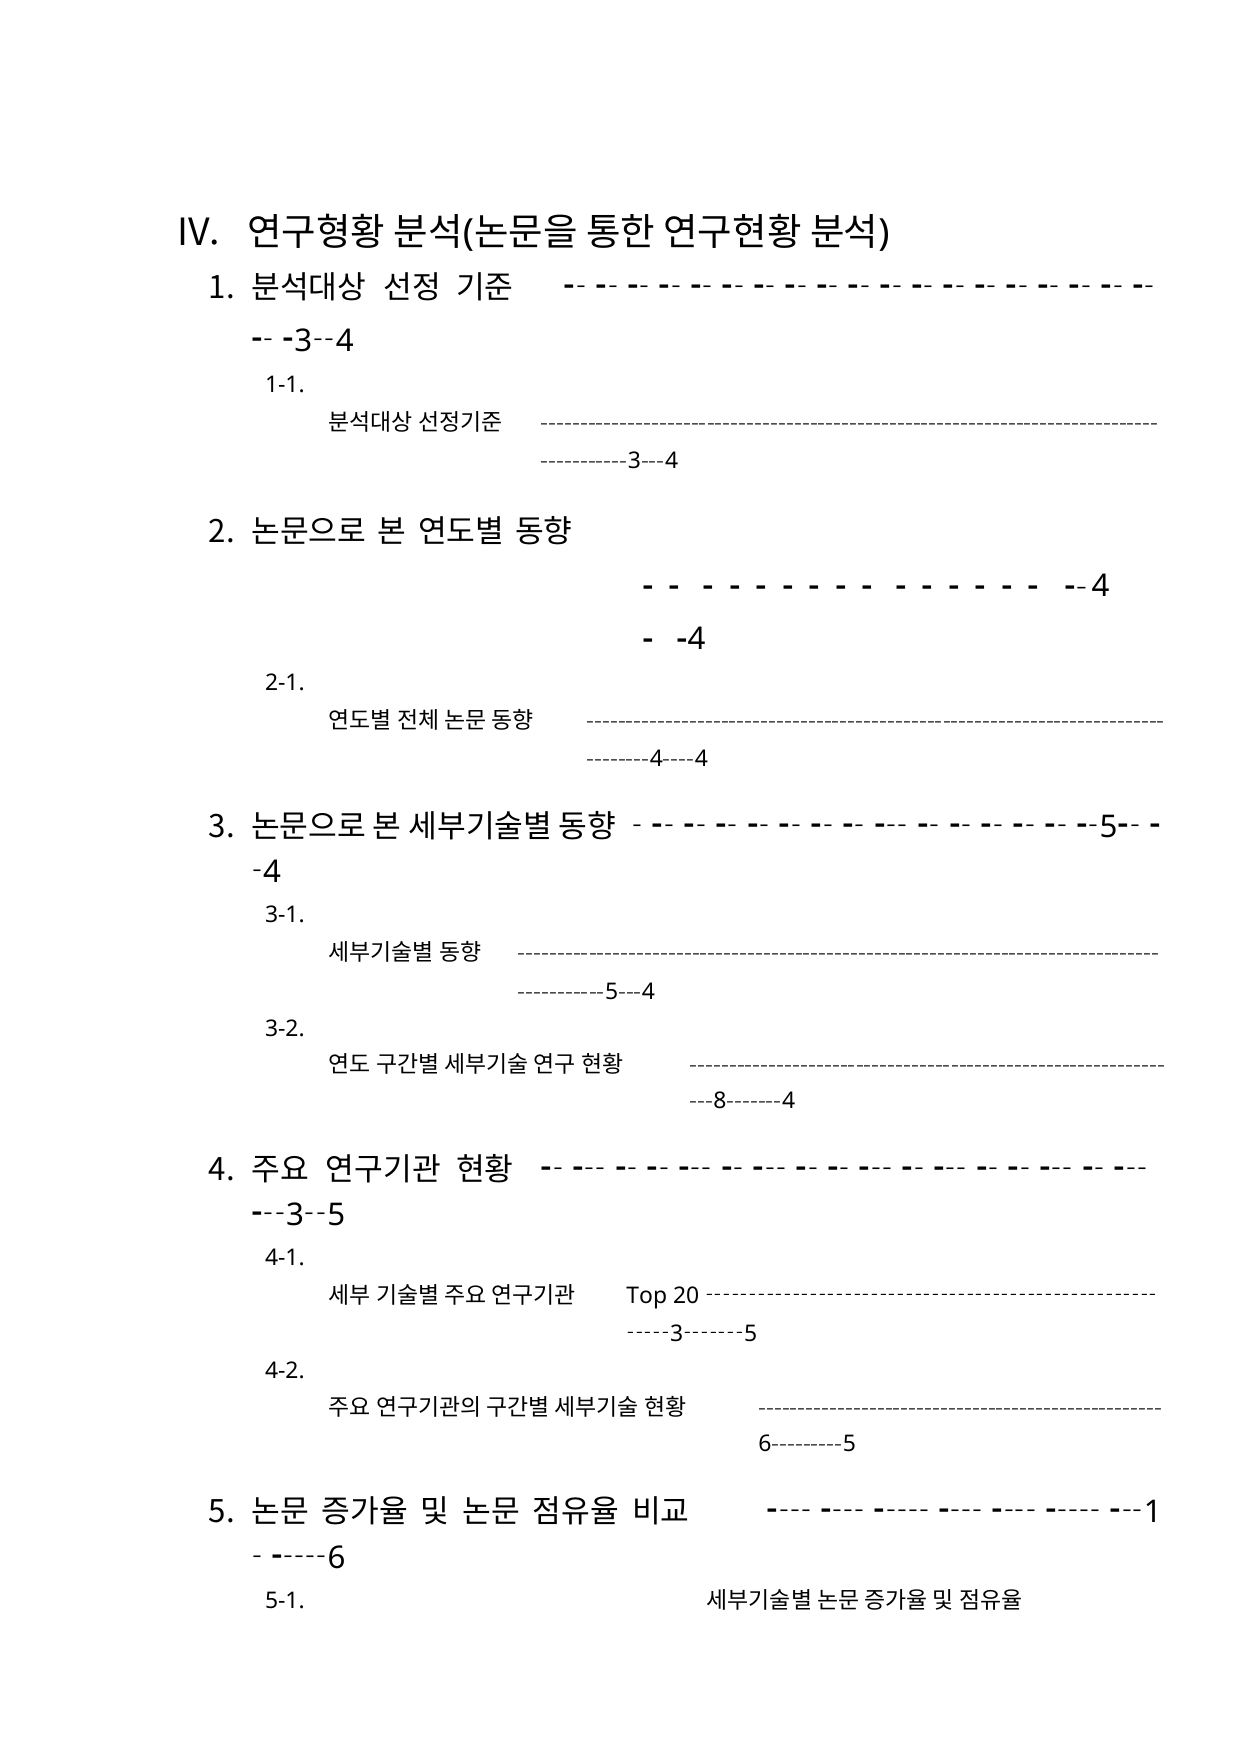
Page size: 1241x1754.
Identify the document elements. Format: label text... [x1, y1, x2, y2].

text 5-1. [265, 1577, 317, 1616]
text Top 20 ---------------------------------------------------------3-------5 [626, 1273, 1166, 1349]
text ---------------------------------------------------6---------5 [758, 1386, 1166, 1459]
text 연도별 전체 논문 동향 [328, 698, 569, 736]
text 3-2. [265, 1007, 317, 1043]
text 연도 구간별 세부기술 연구 현황 [328, 1043, 672, 1080]
list 논문으로 본 세부기술별 동향 - -- -- -- -- -- -- -- --- -- -- -- -- -- --5-- --4 [208, 802, 1166, 892]
text 2-1. [265, 660, 317, 698]
list 연구형황 분석(논문을 통한 연구현황 분석) [177, 198, 1166, 257]
text 주요 연구기관의 구간별 세부기술 현황 [328, 1386, 741, 1422]
text 세부 기술별 주요 연구기관 [328, 1273, 615, 1311]
text ---------------------------------------------------------------8-------4 [689, 1043, 1166, 1116]
text -----------------------------------------------------------------------------------------3---4 [540, 400, 1166, 476]
text ---------------------------------------------------------------------------------4----4 [586, 698, 1166, 774]
text 세부기술별 동향 [328, 930, 501, 968]
text --4 [1064, 553, 1166, 607]
text 4-1. [265, 1235, 317, 1273]
list 논문으로 본 연도별 동향 [208, 500, 611, 553]
list 논문 증가율 및 논문 점유율 비교 ---- ---- ----- ---- ---- ----- ---1- -----6 [208, 1487, 1166, 1577]
list 분석대상 선정 기준 -- -- -- -- -- -- -- -- -- -- -- -- -- -- -- -- -- -- -- -- -3--4 [208, 257, 1166, 361]
text 1-1. [265, 361, 317, 400]
text --------------------------------------------------------------------------------------------5---4 [517, 930, 1166, 1007]
text - - - - - - - - - - - - - - - - -4 [642, 553, 1049, 660]
text 분석대상 선정기준 [328, 400, 524, 438]
list 주요 연구기관 현황 -- --- -- -- --- -- --- -- -- --- -- --- -- -- --- -- --- ---3--5 [208, 1144, 1166, 1235]
text 세부기술별 논문 증가율 및 점유율 [707, 1577, 1166, 1616]
text 4-2. [265, 1349, 317, 1386]
text 3-1. [265, 892, 317, 930]
